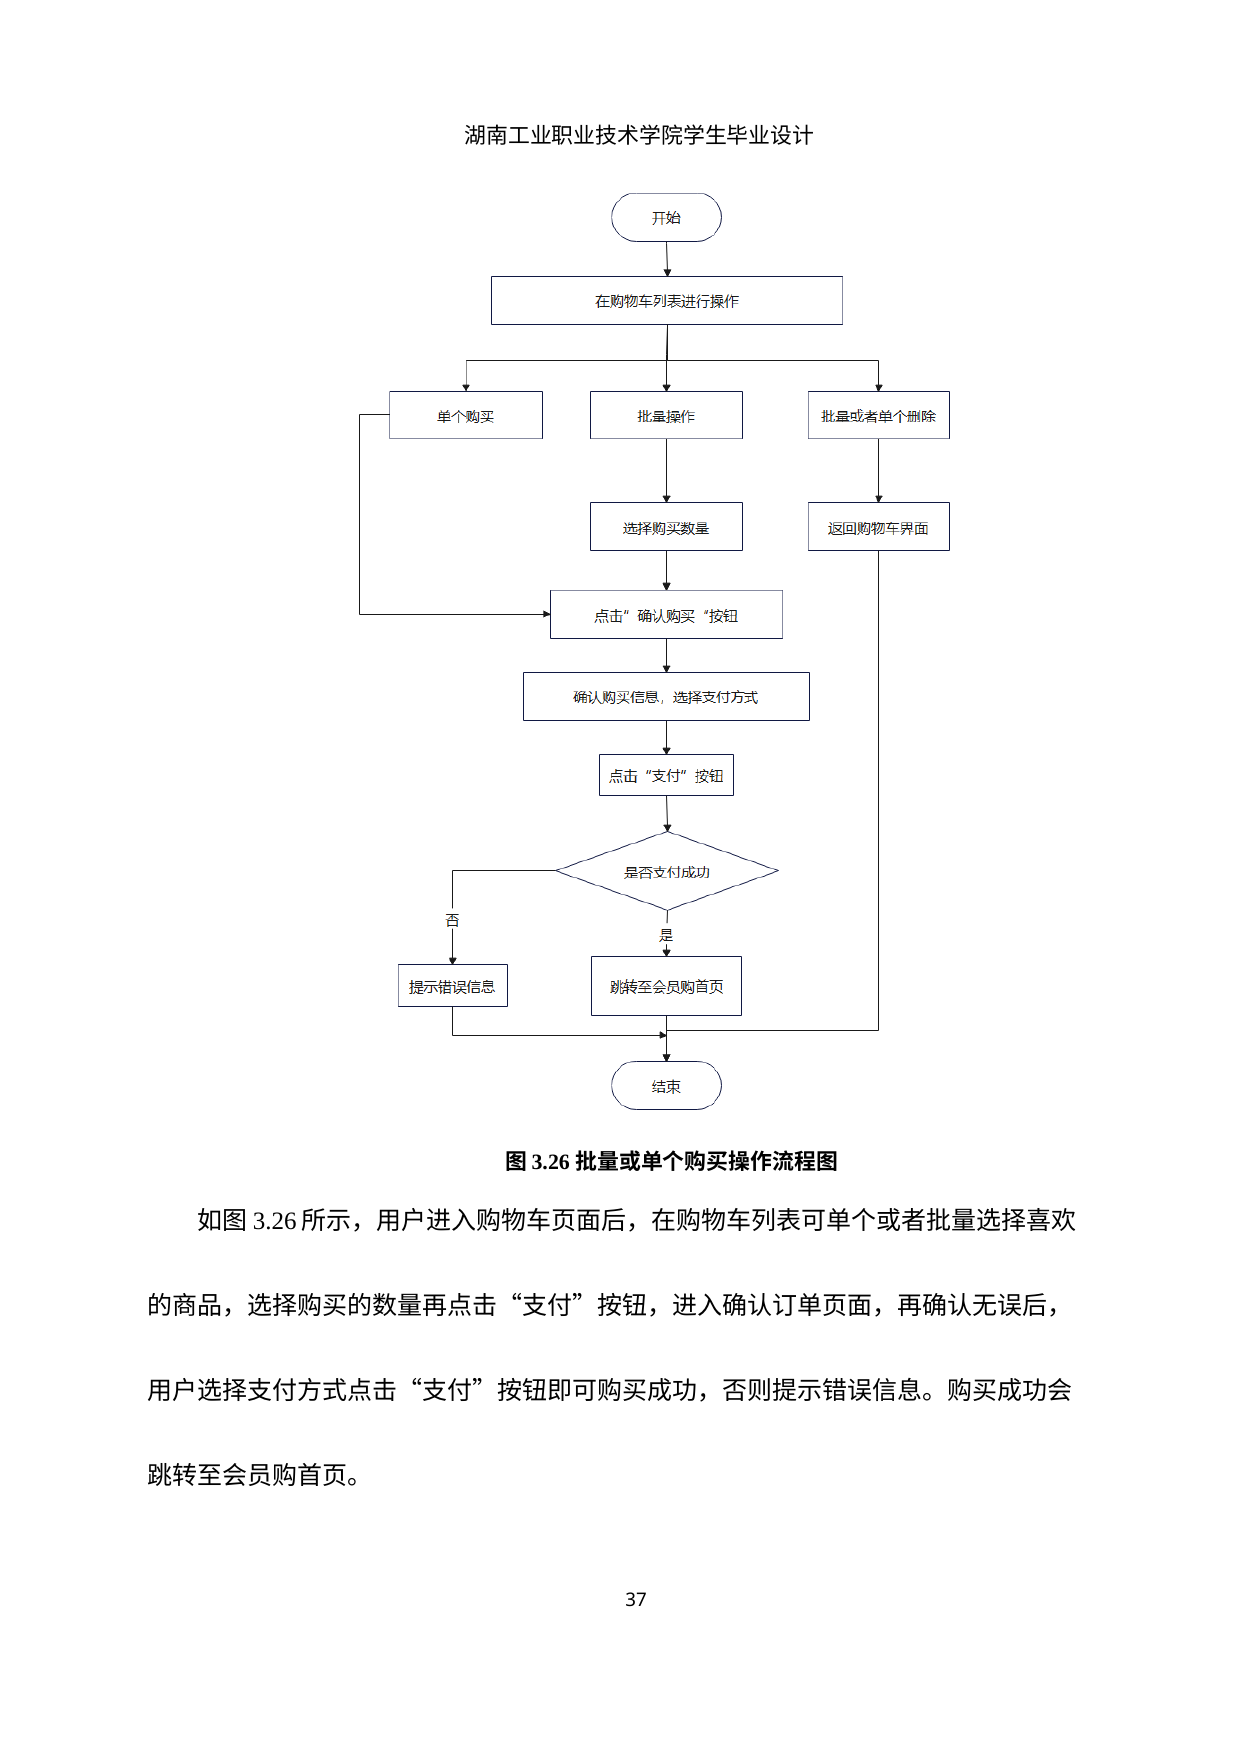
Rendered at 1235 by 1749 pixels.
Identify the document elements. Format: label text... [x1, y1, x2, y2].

text 如图3.26所示，用户进入购物车页面后，在购物车列表可单个或者批量选择喜欢的商品，选择购买的数量再点击“支付”按钮，进入确认订单页面，再确认无误后，用户选择支付方式点击“支付”按钮即可购买成功，否则提示错误信息。购买成功会跳转至会员购首页。 [148, 1185, 1087, 1507]
picture [313, 185, 1029, 1122]
text 图3.26 批量或单个购买操作流程图 [206, 1143, 1087, 1177]
